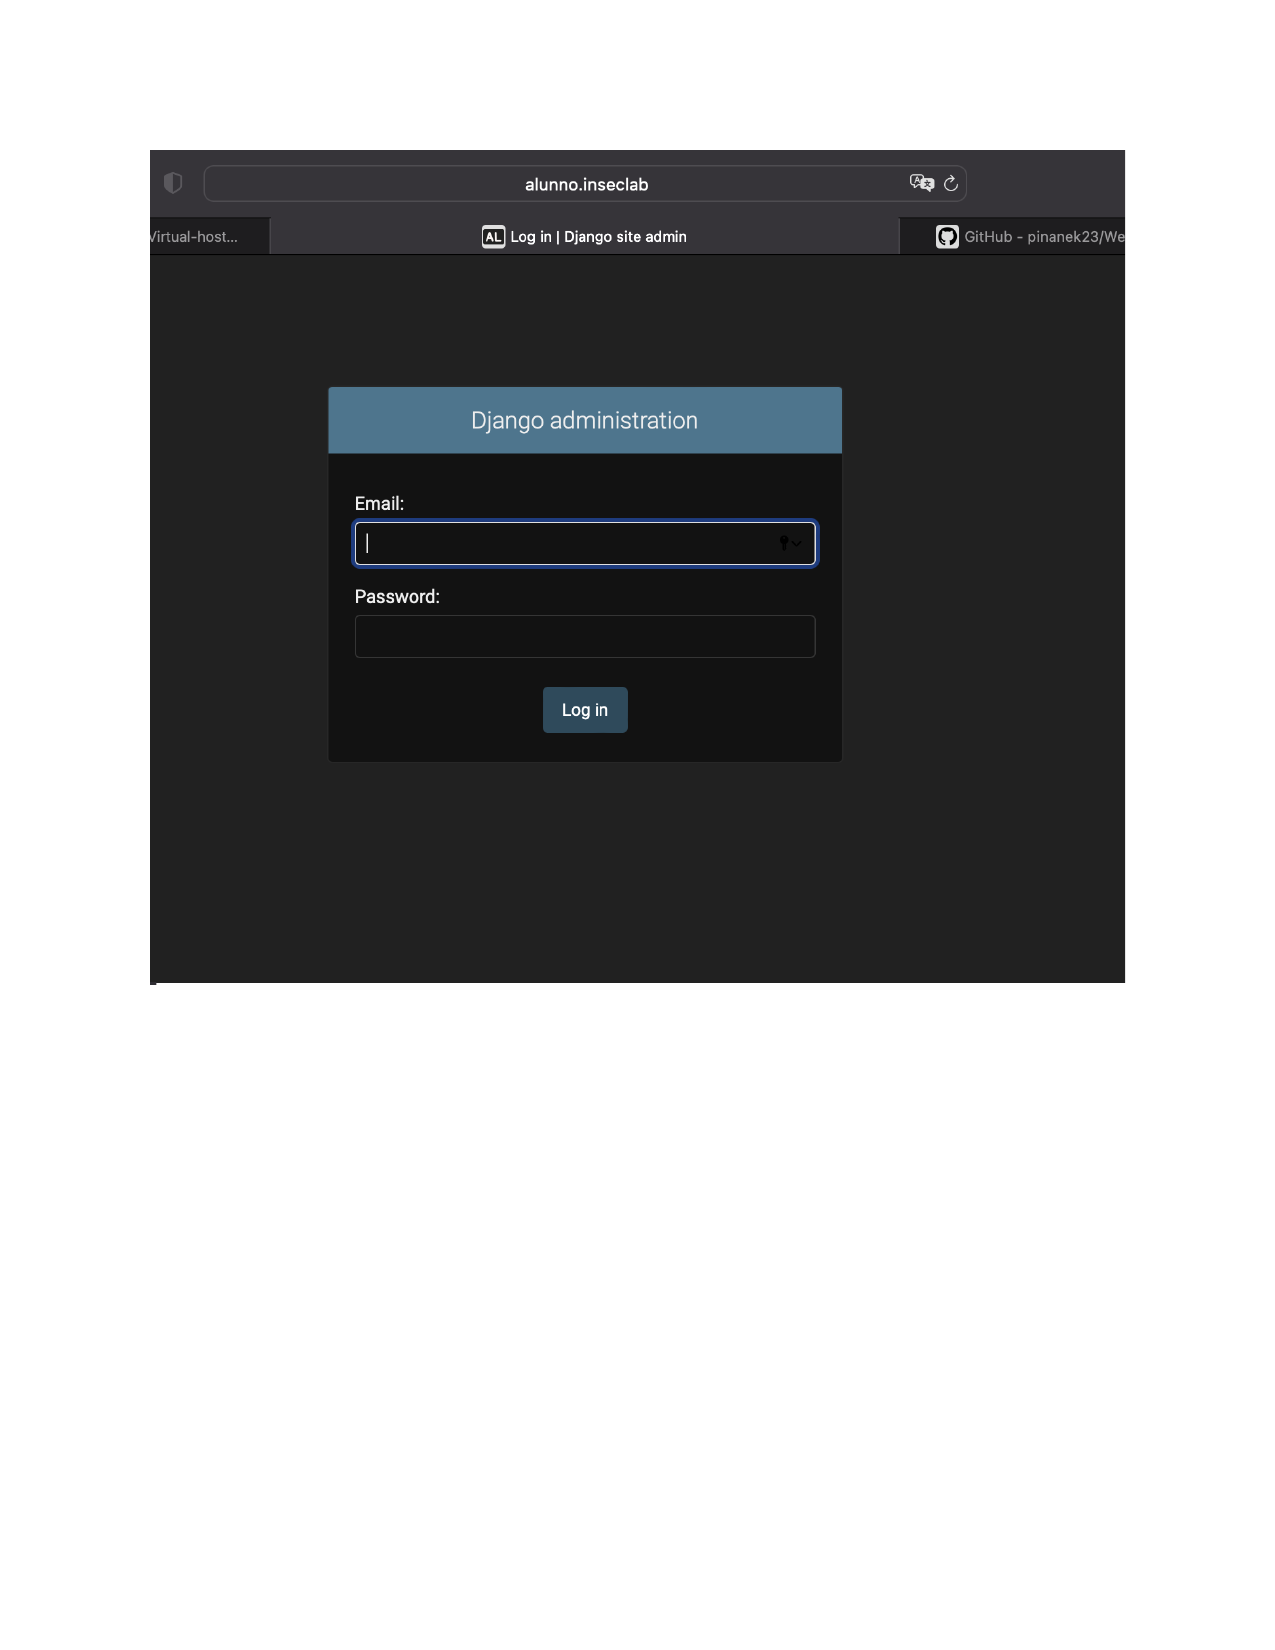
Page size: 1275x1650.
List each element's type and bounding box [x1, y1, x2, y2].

picture [150, 150, 1125, 985]
